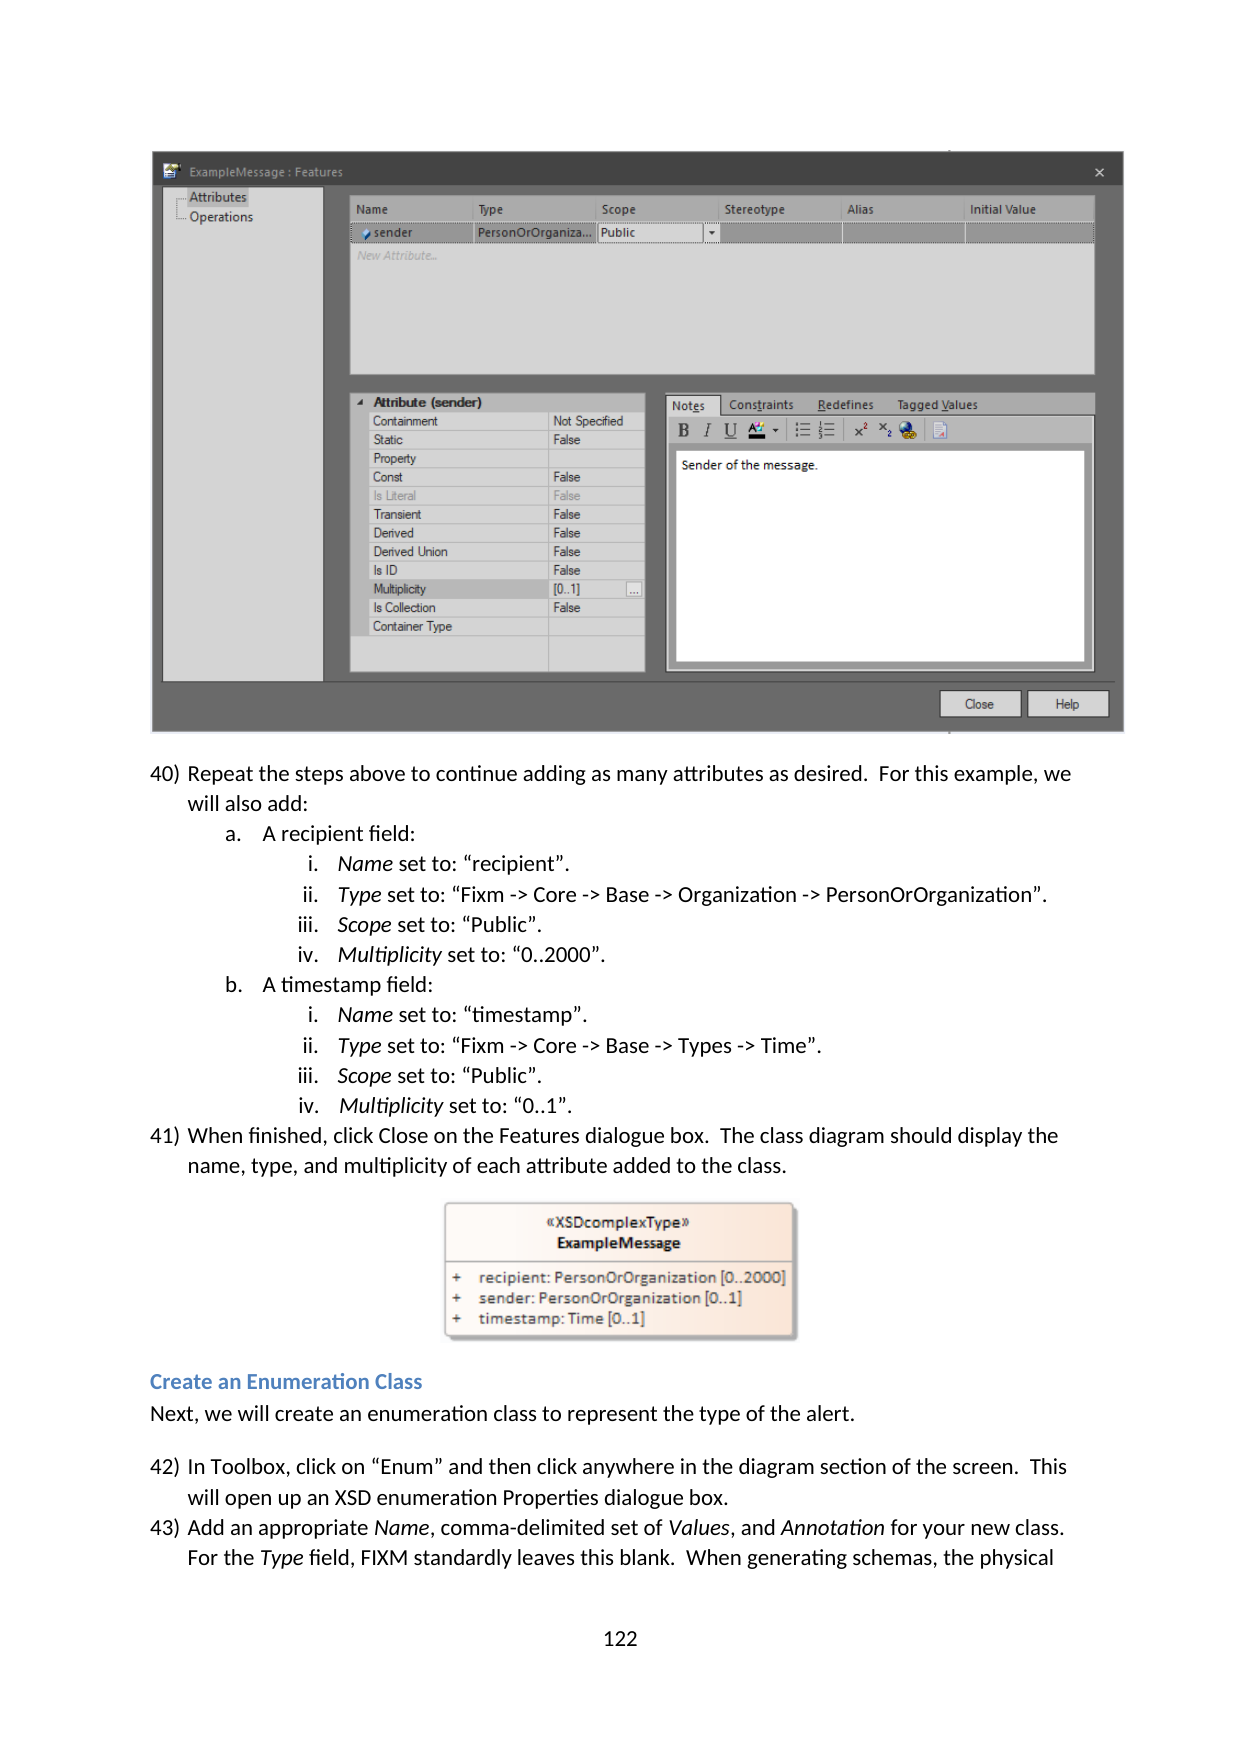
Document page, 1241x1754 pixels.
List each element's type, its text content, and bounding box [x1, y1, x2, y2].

list Scope set to: “Public”. [319, 1061, 1090, 1089]
list A recipient field: [225, 819, 1090, 847]
list Multiplicity set to: “0..2000”. [319, 940, 1090, 968]
picture [150, 150, 1125, 734]
list When finished, click Close on the Features dialogue box. The class diagram should display the name, type, and multiplicity of each attribute added to the class. [150, 1121, 1090, 1180]
list Type set to: “Fixm -> Core -> Base -> Organization -> PersonOrOrganization”. [319, 880, 1090, 908]
picture [440, 1198, 800, 1343]
list Scope set to: “Public”. [319, 910, 1090, 938]
subtitle Create an Enumeration Class [150, 1367, 1090, 1395]
list Name set to: “timestamp”. [319, 1001, 1090, 1029]
list Name set to: “recipient”. [319, 849, 1090, 878]
text Next, we will create an enumeration class to represent the type of the alert. [150, 1399, 1090, 1427]
list A timestamp field: [225, 970, 1090, 998]
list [150, 1513, 1090, 1571]
list Multiplicity set to: “0..1”. [319, 1091, 1090, 1119]
list In Toolbox, click on “Enum” and then click anywhere in the diagram section of the screen. This will open up an XSD enumeration Properties dialogue box. [150, 1452, 1090, 1511]
list Type set to: “Fixm -> Core -> Base -> Types -> Time”. [319, 1031, 1090, 1059]
list Repeat the steps above to continue adding as many attributes as desired. For this example, we will also add: [150, 759, 1090, 817]
